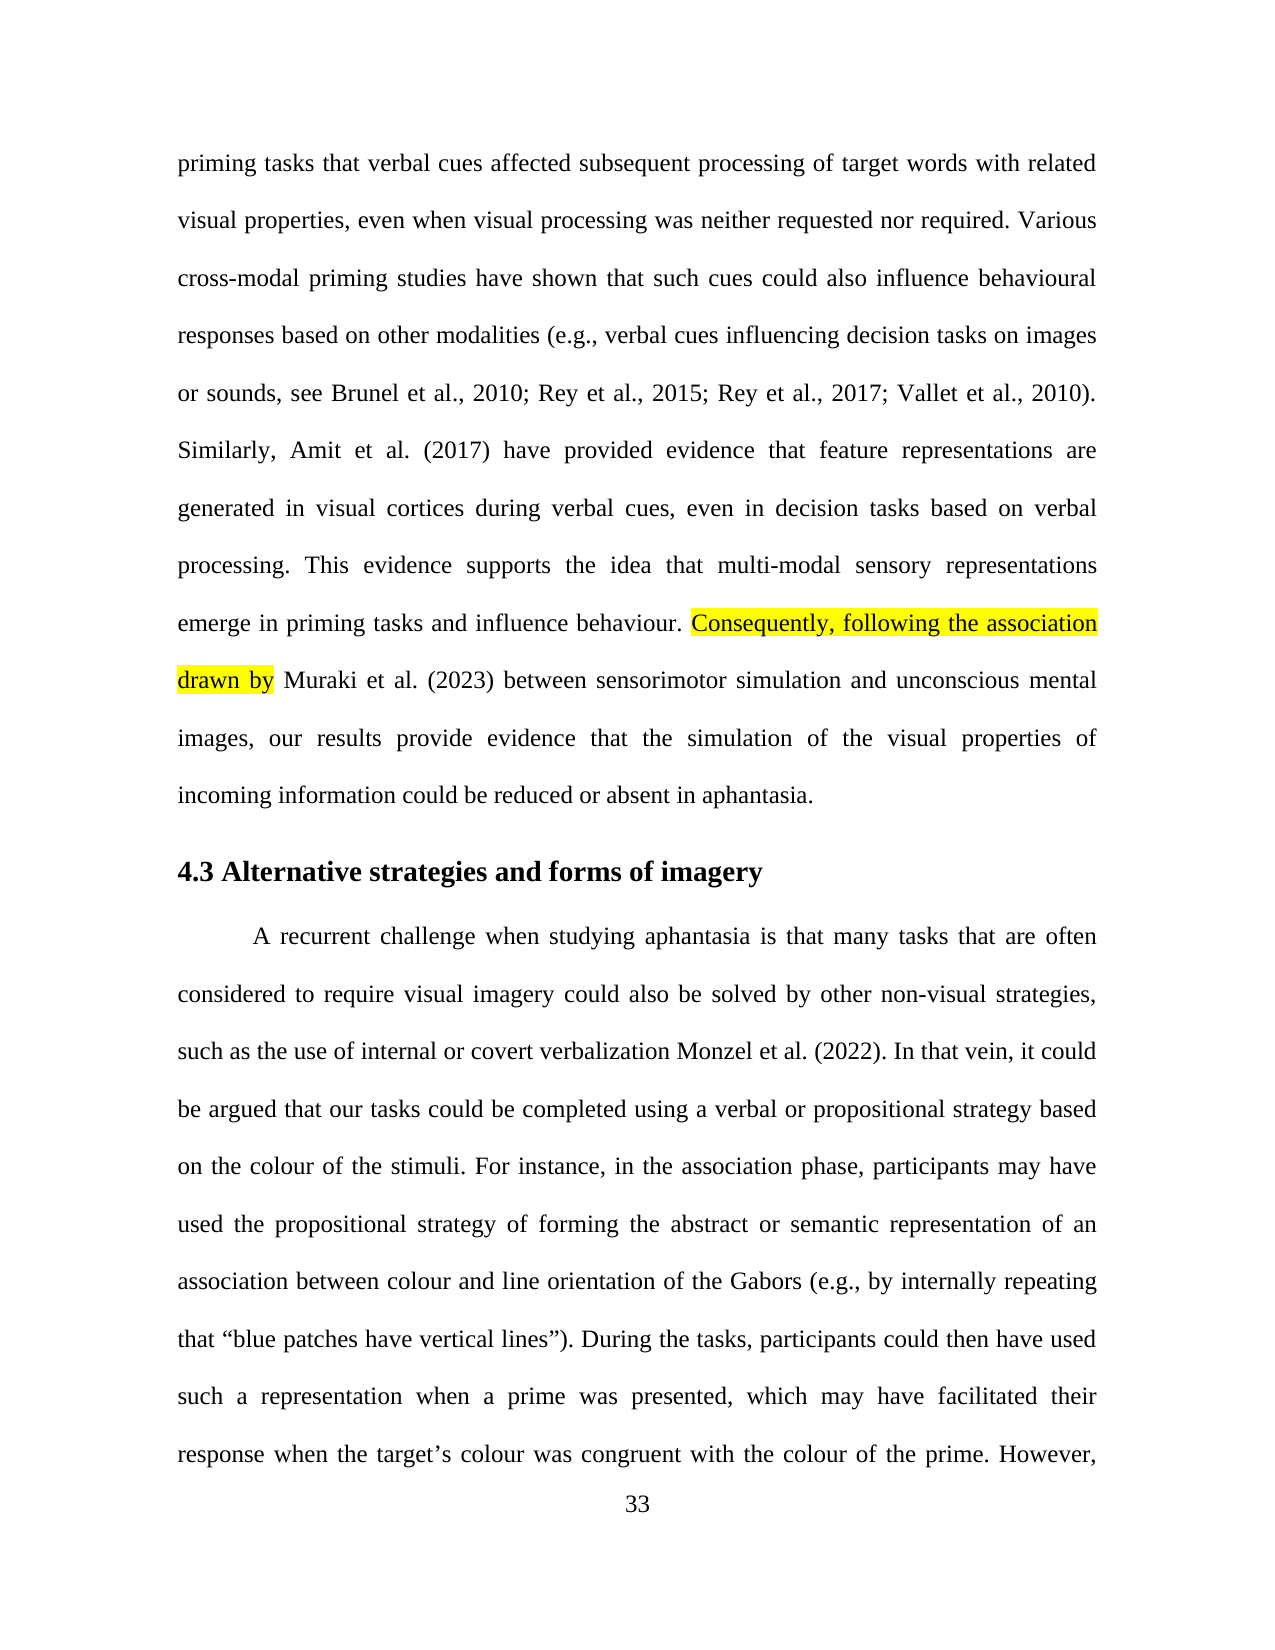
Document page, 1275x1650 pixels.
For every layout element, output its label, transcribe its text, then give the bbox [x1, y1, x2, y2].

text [177, 921, 1098, 1468]
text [177, 148, 1098, 809]
subtitle 4.3 Alternative strategies and forms of imagery [177, 854, 1098, 888]
